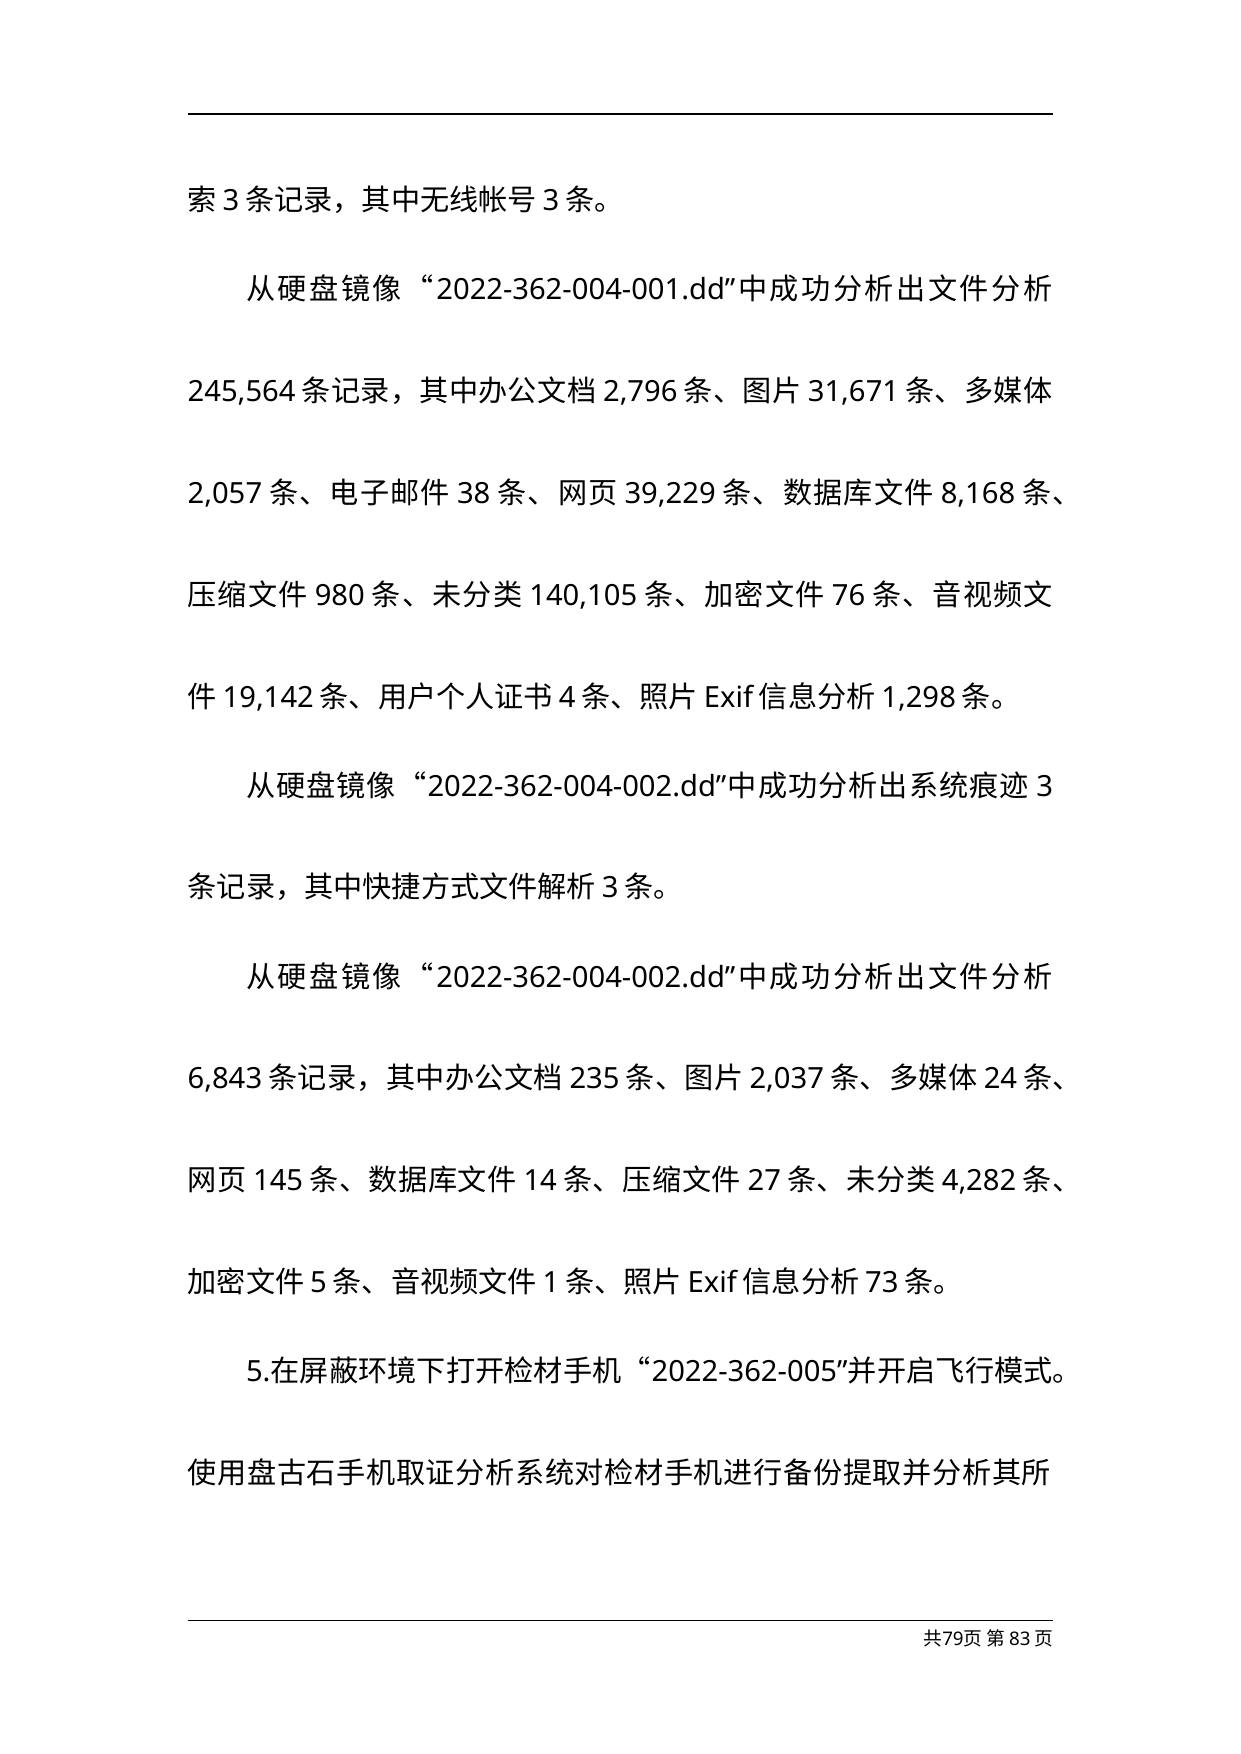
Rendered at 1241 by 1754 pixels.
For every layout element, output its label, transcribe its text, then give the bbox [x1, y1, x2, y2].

text 从硬盘镜像“2022-362-004-002.dd”中成功分析出系统痕迹3条记录，其中快捷方式文件解析3条。 [187, 749, 1053, 919]
text 从硬盘镜像“2022-362-004-002.dd”中成功分析出文件分析6,843条记录，其中办公文档235条、图片2,037条、多媒体24条、网页145条、数据库文件14条、压缩文件27条、未分类4,282条、加密文件5条、音视频文件1条、照片Exif信息分析73条。 [187, 940, 1053, 1314]
text 从硬盘镜像“2022-362-004-001.dd”中成功分析出文件分析245,564条记录，其中办公文档2,796条、图片31,671条、多媒体2,057条、电子邮件38条、网页39,229条、数据库文件8,168条、压缩文件980条、未分类140,105条、加密文件76条、音视频文件19,142条、用户个人证书4条、照片Exif信息分析1,298条。 [187, 253, 1053, 728]
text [187, 1335, 1053, 1505]
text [187, 164, 1053, 232]
